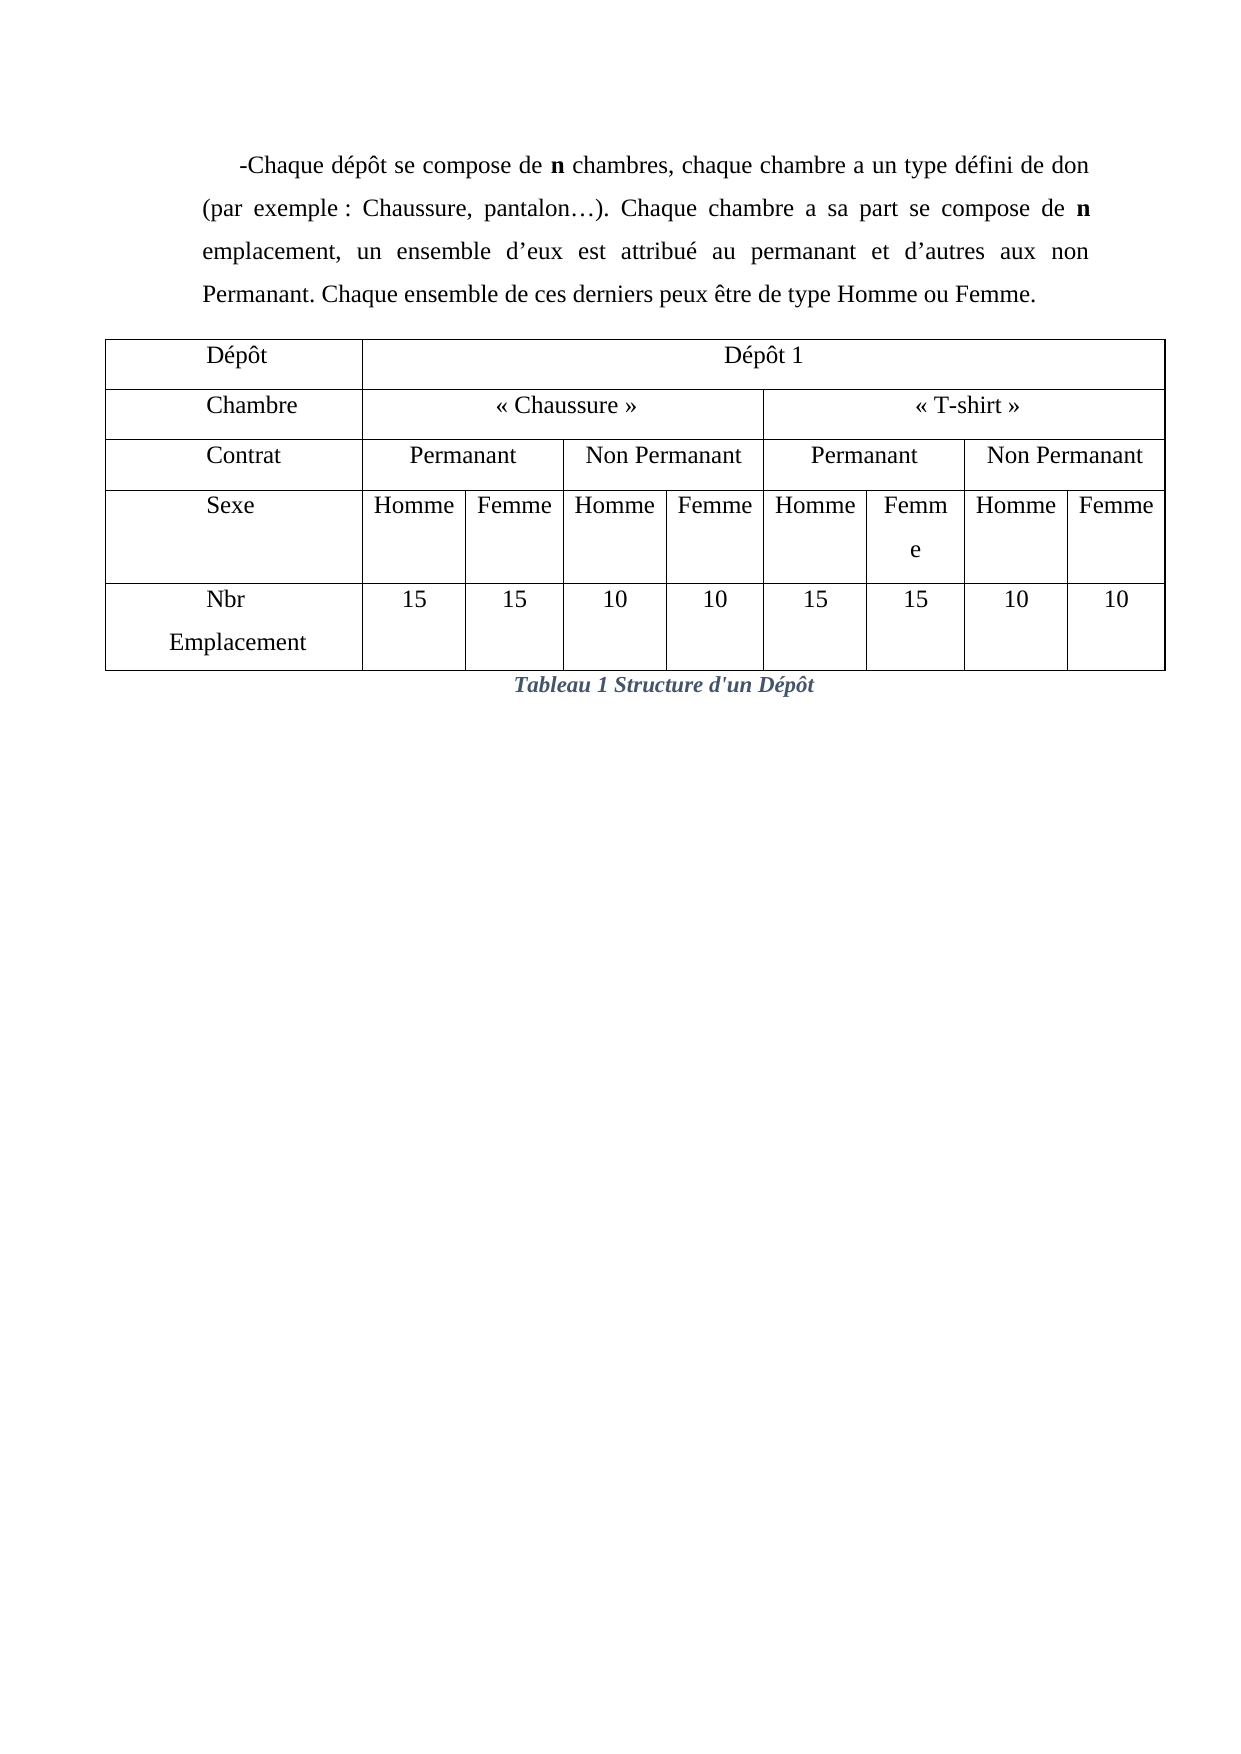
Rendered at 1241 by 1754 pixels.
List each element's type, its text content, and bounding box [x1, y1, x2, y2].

table_cell Homme [564, 491, 666, 583]
table_cell Homme [363, 491, 465, 583]
table_cell Permanant [363, 440, 563, 489]
table_cell 15 [466, 584, 563, 670]
table_cell « Chaussure » [363, 390, 763, 439]
table_cell « T-shirt » [764, 390, 1164, 439]
table_cell Contrat [106, 440, 362, 489]
table_cell Non Permanant [564, 440, 763, 489]
table_cell Sexe [106, 491, 362, 583]
table_cell Femme [1068, 491, 1164, 583]
table_cell Nbr Emplacement [106, 584, 362, 670]
table_cell 10 [564, 584, 666, 670]
table_cell 10 [965, 584, 1067, 670]
table_cell 10 [1068, 584, 1164, 670]
table_cell Femme [667, 491, 763, 583]
table_cell Homme [764, 491, 866, 583]
table_header Dépôt 1 [363, 340, 1164, 389]
table_header Dépôt [106, 340, 362, 389]
table_cell 15 [363, 584, 465, 670]
text -Chaque dépôt se compose de n chambres, chaque chambre a un type défini de don (par exemple : Chaussure, pantalon…). Chaque chambre a sa part se compose de n emplacement, un ensemble d’eux est attribué au permanant et d’autres aux non Permanant. Chaque ensemble de ces derniers peux être de type Homme ou Femme. [202, 150, 1090, 308]
table_cell Femme [466, 491, 563, 583]
table_cell 15 [867, 584, 964, 670]
table_cell Non Permanant [965, 440, 1164, 489]
table_cell Femme [867, 491, 964, 583]
table_cell 10 [667, 584, 763, 670]
table_cell Homme [965, 491, 1067, 583]
table_cell 15 [764, 584, 866, 670]
table_cell Chambre [106, 390, 362, 439]
table_cell Permanant [764, 440, 964, 489]
text Tableau 1 Structure d'un Dépôt [202, 671, 1090, 697]
